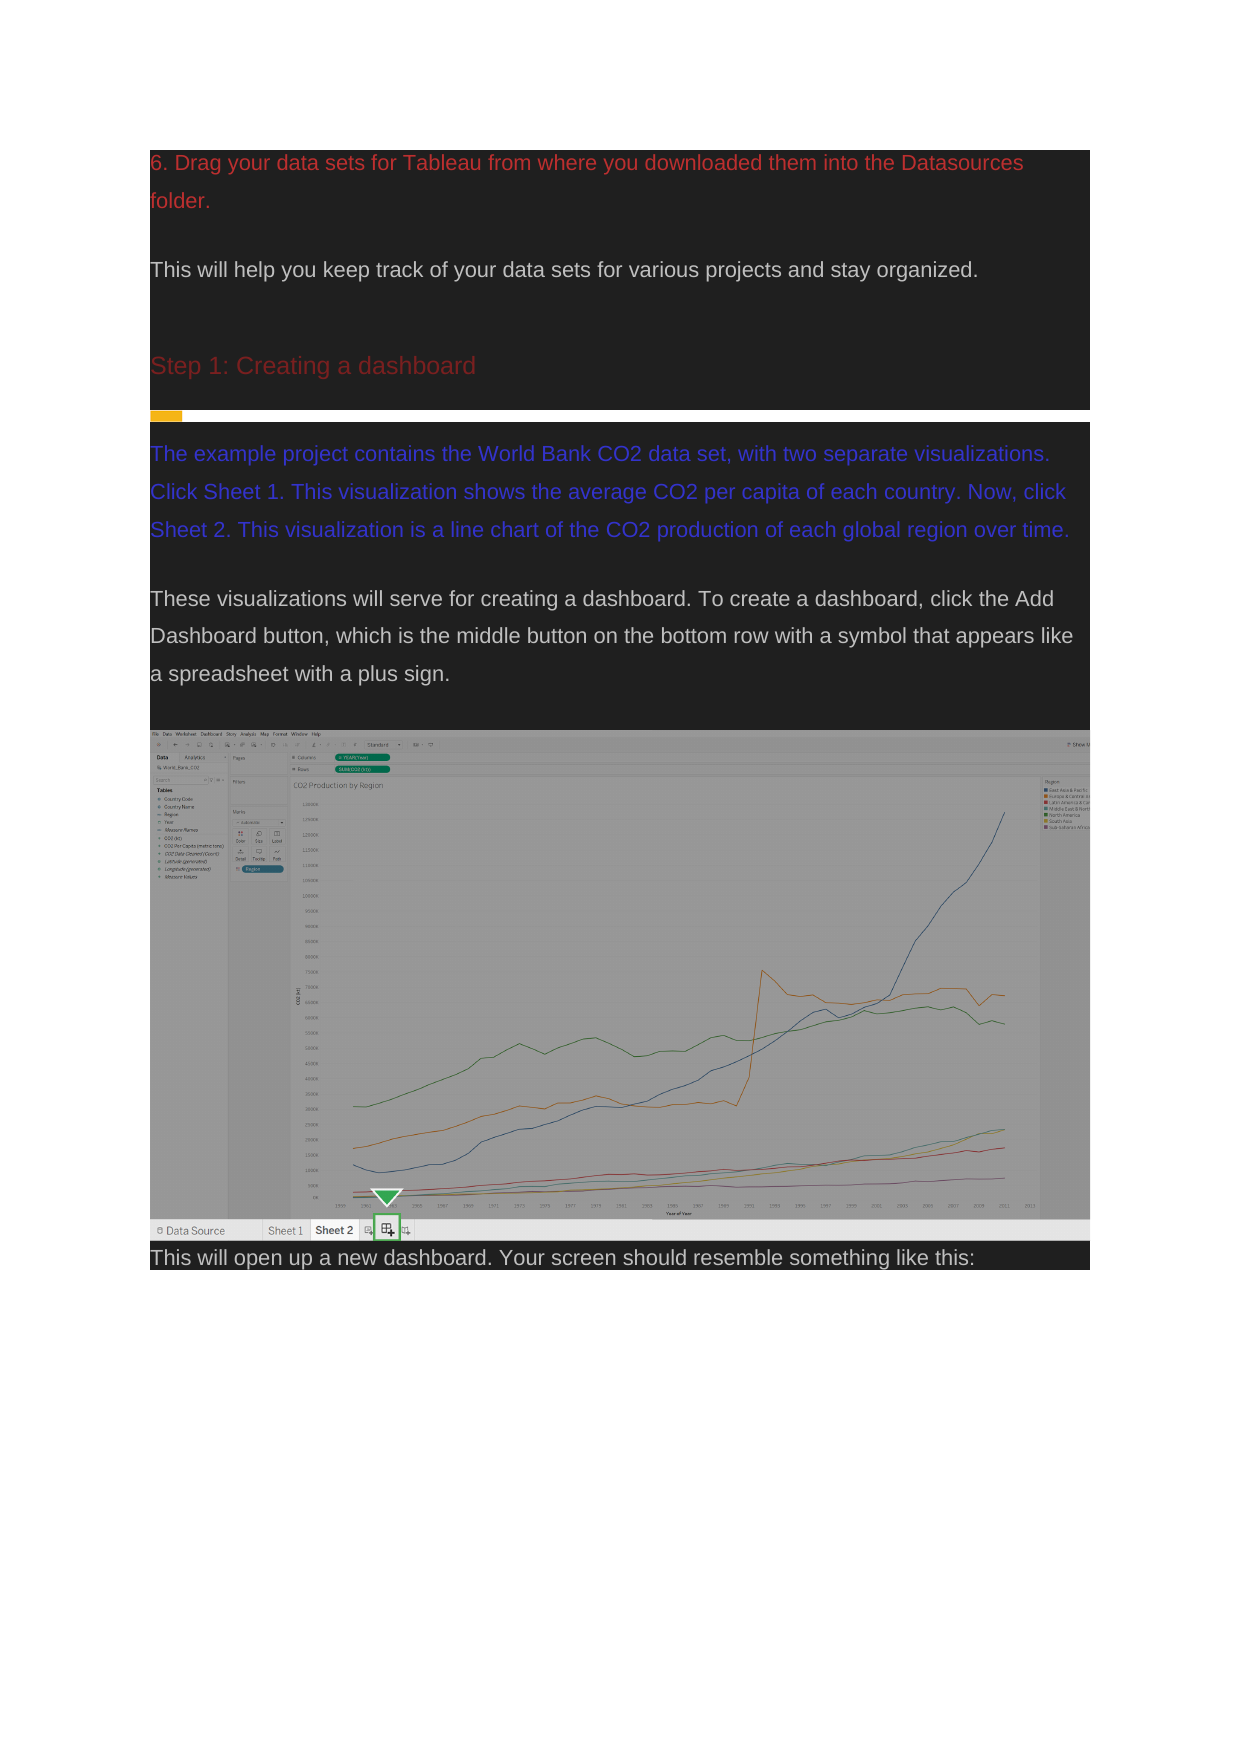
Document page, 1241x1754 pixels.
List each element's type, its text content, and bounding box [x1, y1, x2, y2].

picture [150, 410, 1091, 422]
text These visualizations will serve for creating a dashboard. To create a dashboard, click the Add Dashboard button, which is the middle button on the bottom row with a symbol that appears like a spreadsheet with a plus sign. [150, 586, 1090, 686]
subtitle Step 1: Creating a dashboard [150, 351, 1090, 380]
text The example project contains the World Bank CO2 data set, with two separate visualizations. Click Sheet 1. This visualization shows the average CO2 per capita of each country. Now, click Sheet 2. This visualization is a line chart of the CO2 production of each global region over time. [150, 441, 1090, 542]
text 6. Drag your data sets for Tableau from where you downloaded them into the Datasources folder. [150, 150, 1090, 213]
text This will help you keep track of your data sets for various projects and stay organized. [150, 257, 1090, 282]
text This will open up a new dashboard. Your screen should resemble something like this: [150, 1244, 1090, 1270]
picture [150, 730, 1091, 1241]
